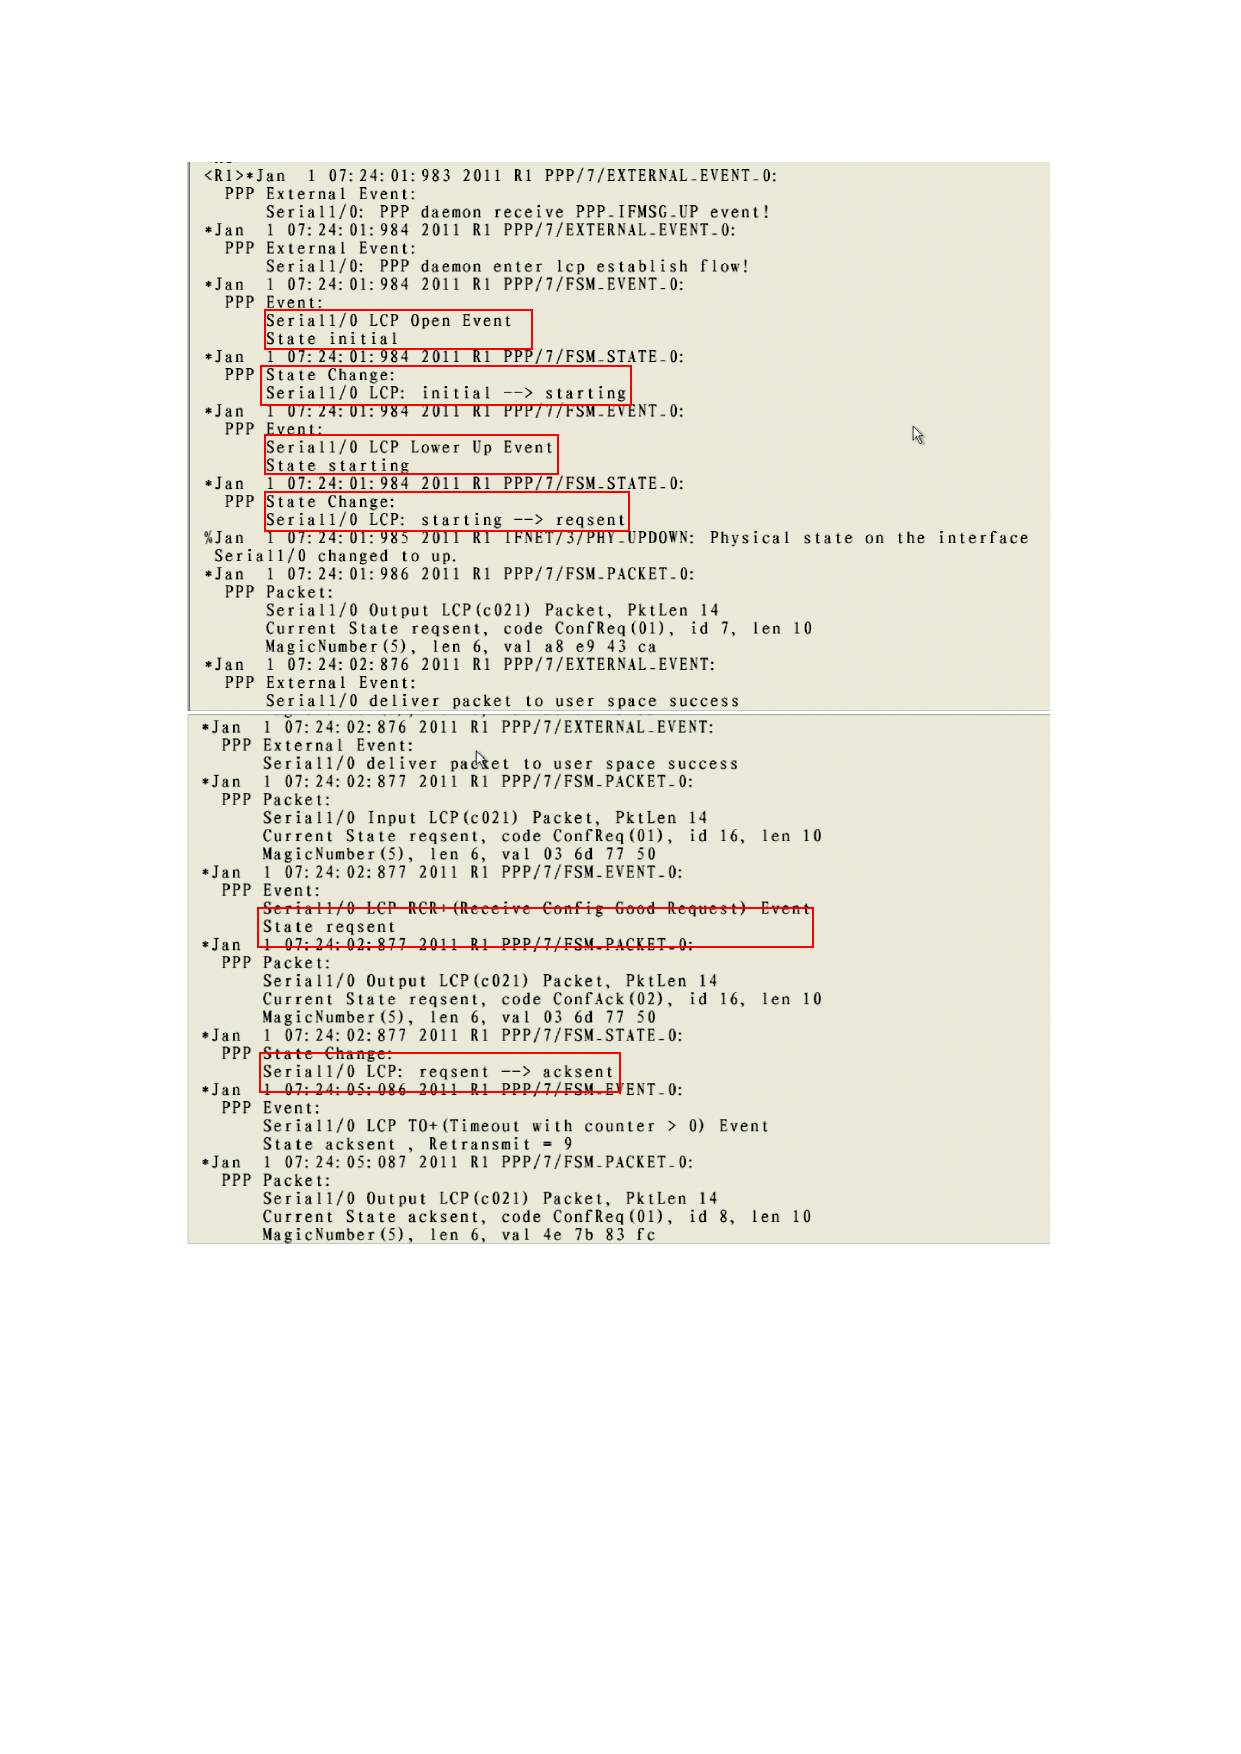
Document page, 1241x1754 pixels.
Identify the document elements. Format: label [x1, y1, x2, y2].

picture [187, 714, 1050, 1244]
picture [187, 162, 1051, 711]
